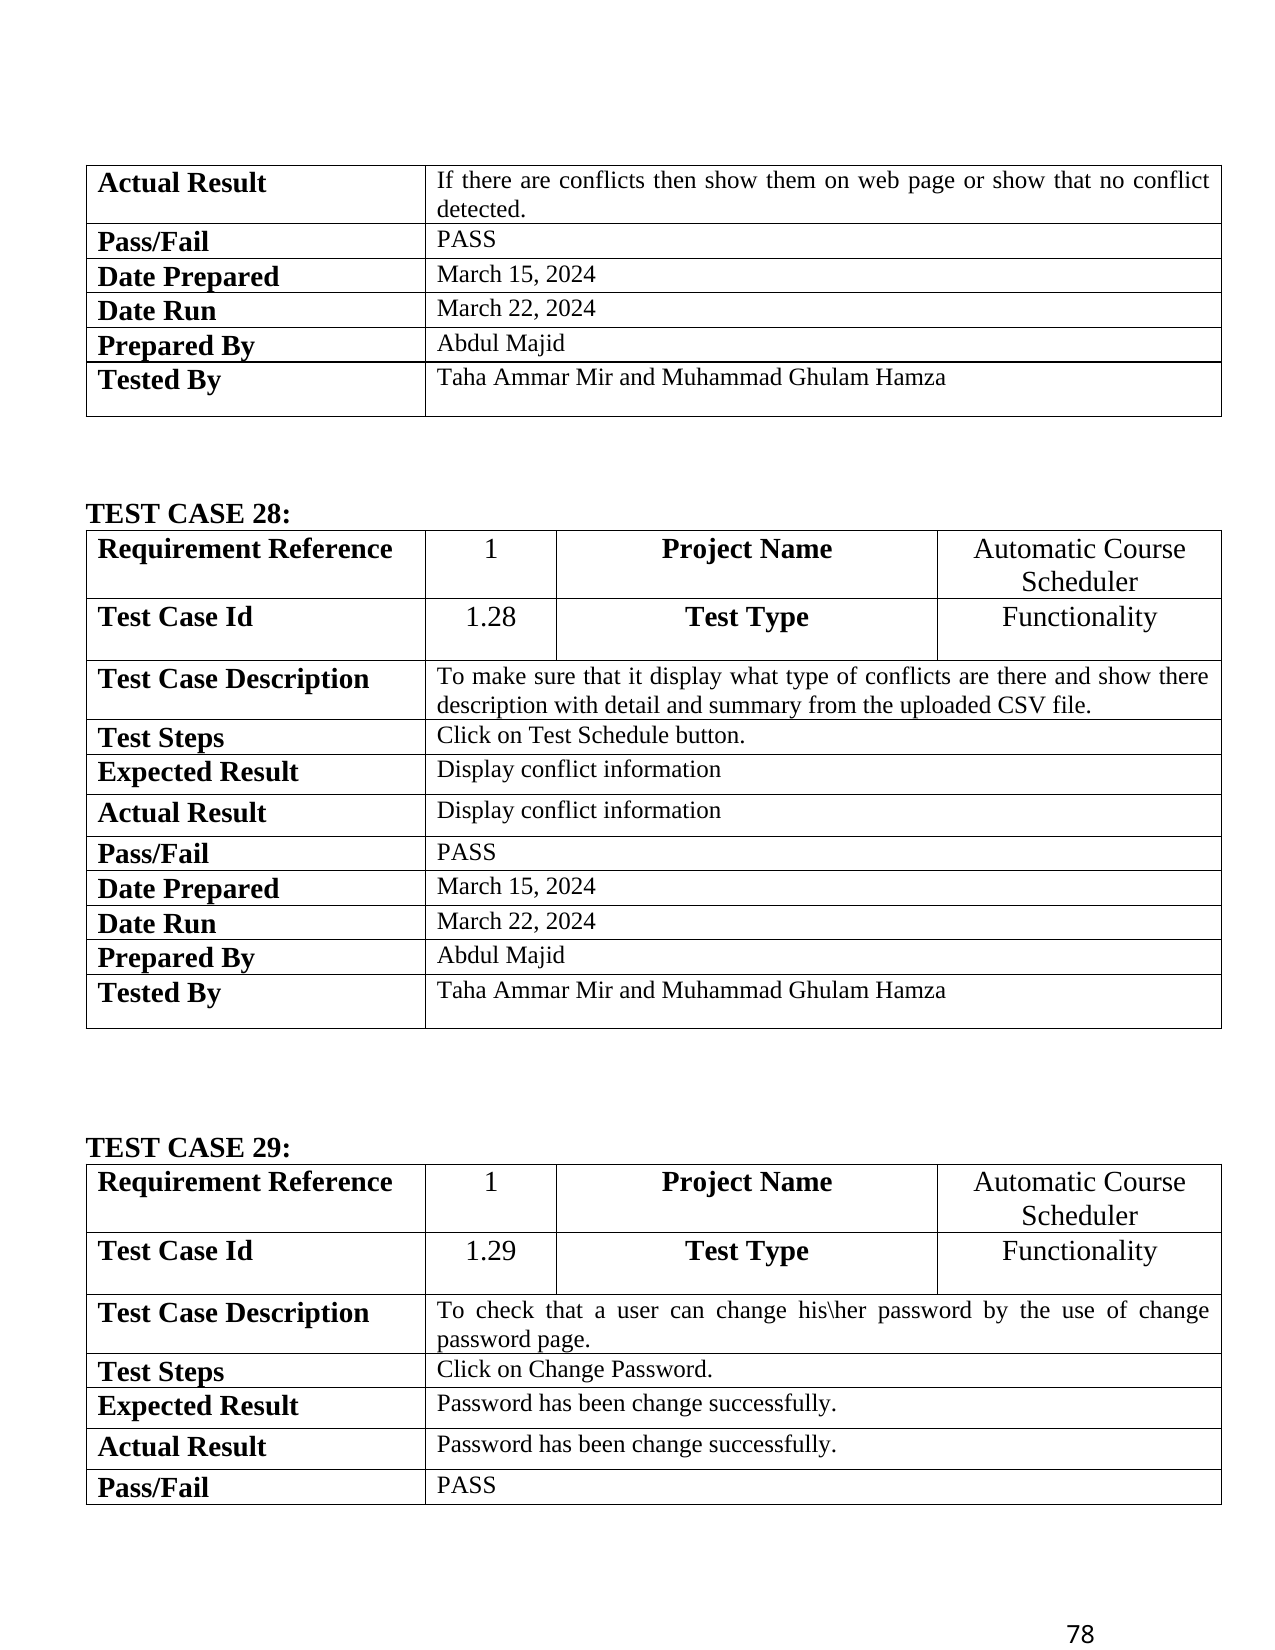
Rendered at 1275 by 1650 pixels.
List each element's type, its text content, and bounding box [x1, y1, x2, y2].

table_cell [426, 166, 1221, 223]
table_cell Taha Ammar Mir and Muhammad Ghulam Hamza [426, 363, 1221, 416]
table_cell Display conflict information [426, 795, 1221, 836]
table_cell 1.28 [426, 599, 556, 660]
table_cell Test Type [557, 599, 937, 660]
table_cell March 22, 2024 [426, 906, 1221, 939]
table_header Project Name [557, 1165, 937, 1232]
table_cell Test Case Id [87, 599, 425, 660]
table_cell Pass/Fail [87, 224, 425, 258]
table_cell Actual Result [87, 166, 425, 223]
table_cell Expected Result [87, 1388, 425, 1428]
table_cell Abdul Majid [426, 328, 1221, 361]
table_cell Test Case Description [87, 661, 425, 719]
table_header Requirement Reference [87, 1165, 425, 1232]
table_cell PASS [426, 224, 1221, 258]
table_cell Date Run [87, 906, 425, 939]
table_cell March 15, 2024 [426, 871, 1221, 905]
text TEST CASE 29: [85, 1130, 1221, 1163]
table_header 1 [426, 531, 556, 598]
table_cell Tested By [87, 975, 425, 1028]
table_cell Display conflict information [426, 755, 1221, 794]
table_cell Abdul Majid [426, 940, 1221, 974]
table_cell Pass/Fail [87, 837, 425, 870]
table_cell Test Case Id [87, 1233, 425, 1294]
table_cell Expected Result [87, 755, 425, 794]
table_header Automatic Course Scheduler [938, 531, 1221, 598]
table_cell Date Prepared [87, 259, 425, 292]
table_cell Actual Result [87, 1429, 425, 1469]
table_cell PASS [426, 837, 1221, 870]
table_cell Test Type [557, 1233, 937, 1294]
table_cell Date Prepared [87, 871, 425, 905]
text TEST CASE 28: [85, 496, 1221, 530]
table_cell Taha Ammar Mir and Muhammad Ghulam Hamza [426, 975, 1221, 1028]
table_cell PASS [426, 1470, 1221, 1504]
table_header 1 [426, 1165, 556, 1232]
table_cell Password has been change successfully. [426, 1388, 1221, 1428]
table_cell 1.29 [426, 1233, 556, 1294]
table_cell Prepared By [87, 328, 425, 361]
table_cell Test Steps [87, 720, 425, 753]
table_cell Prepared By [87, 940, 425, 974]
table_cell Test Case Description [87, 1295, 425, 1353]
table_cell Tested By [87, 363, 425, 416]
table_cell Click on Test Schedule button. [426, 720, 1221, 753]
table_cell Actual Result [87, 795, 425, 836]
table_cell Functionality [938, 599, 1221, 660]
table_cell Pass/Fail [87, 1470, 425, 1504]
table_cell Functionality [938, 1233, 1221, 1294]
table_cell To make sure that it display what type of conflicts are there and show there description with detail and summary from the uploaded CSV file. [426, 661, 1221, 719]
table_cell Date Run [87, 293, 425, 327]
table_cell March 15, 2024 [426, 259, 1221, 292]
table_cell Click on Change Password. [426, 1354, 1221, 1387]
table_cell To check that a user can change his\her password by the use of change password page. [426, 1295, 1221, 1353]
table_cell Password has been change successfully. [426, 1429, 1221, 1469]
table_header Requirement Reference [87, 531, 425, 598]
table_cell Test Steps [87, 1354, 425, 1387]
table_header Project Name [557, 531, 937, 598]
table_cell March 22, 2024 [426, 293, 1221, 327]
table_header Automatic Course Scheduler [938, 1165, 1221, 1232]
